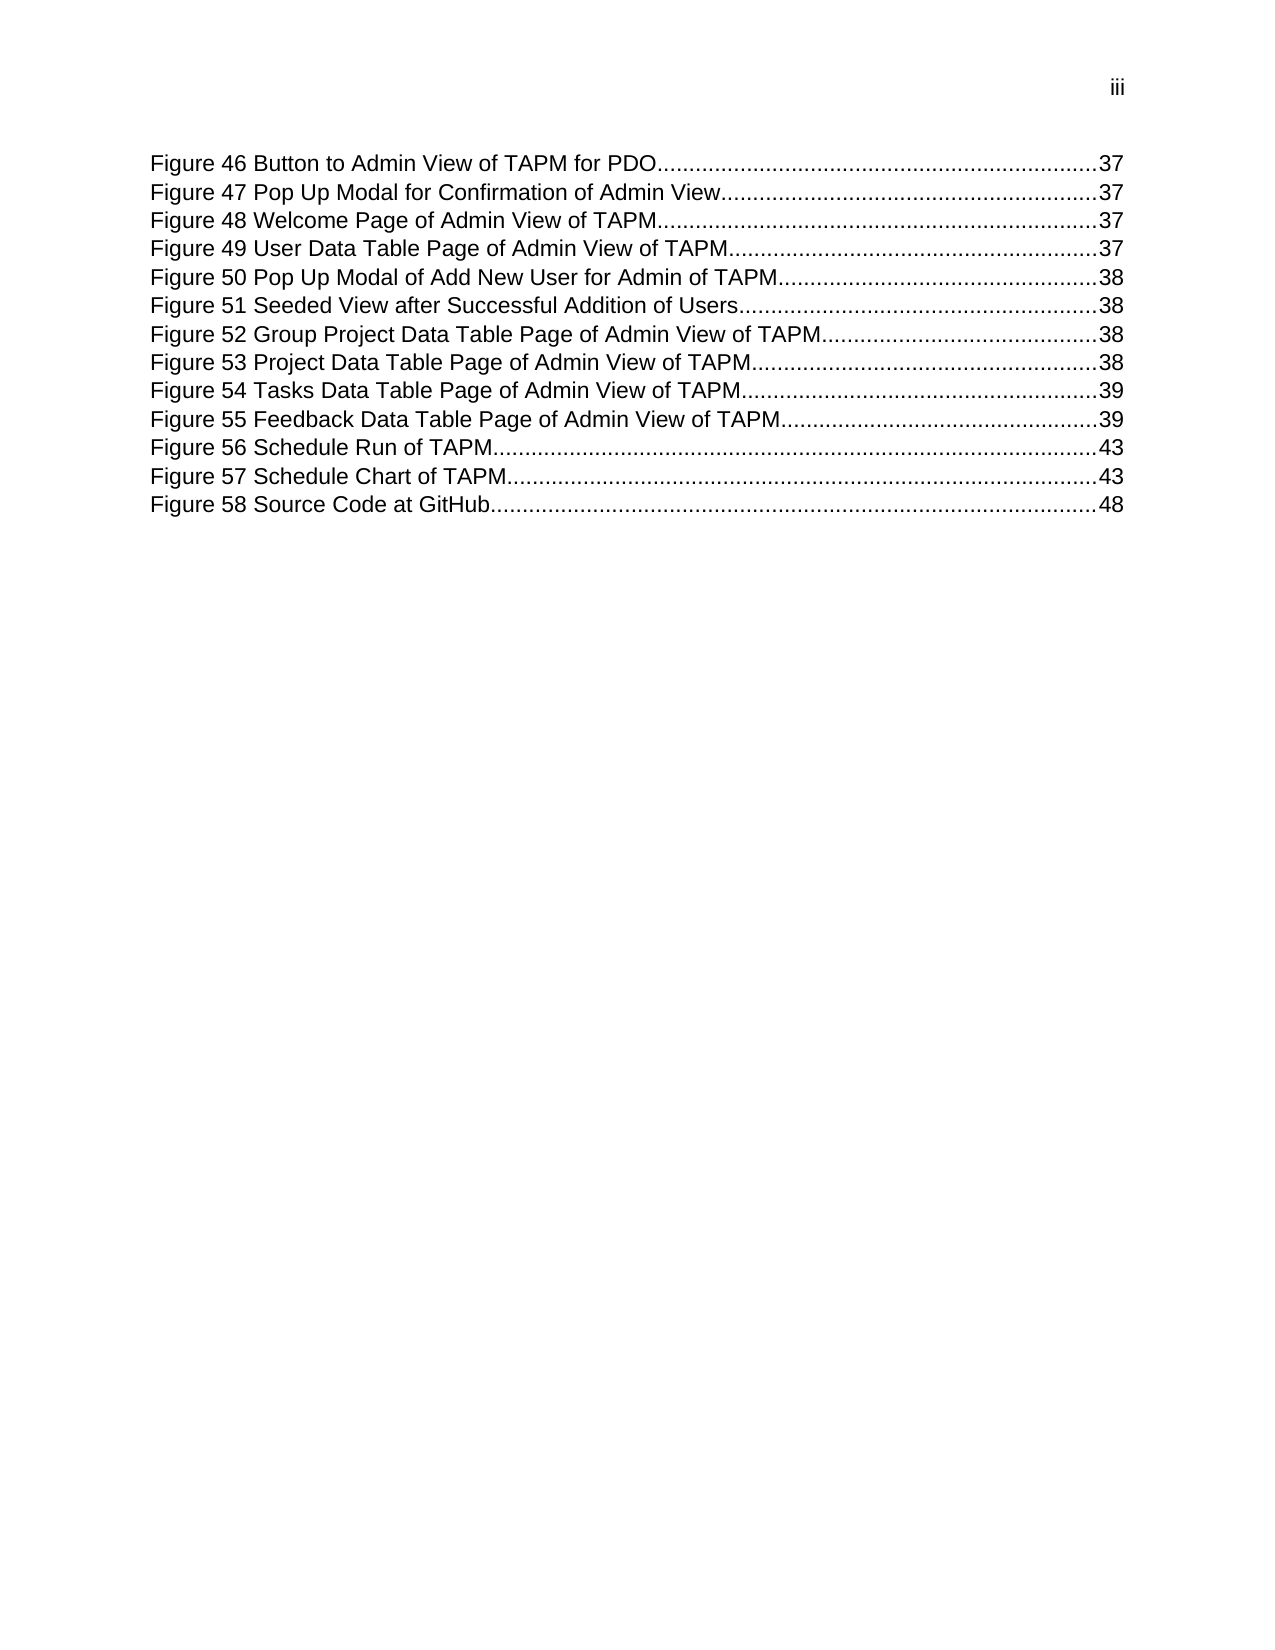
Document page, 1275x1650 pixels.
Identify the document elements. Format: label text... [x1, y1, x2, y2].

text Figure 51 Seeded View after Successful Addition of Users 38 [150, 292, 1125, 318]
text Figure 50 Pop Up Modal of Add New User for Admin of TAPM 38 [150, 264, 1125, 290]
text Figure 57 Schedule Chart of TAPM 43 [150, 463, 1125, 489]
text Figure 46 Button to Admin View of TAPM for PDO 37 [150, 150, 1125, 176]
text Figure 49 User Data Table Page of Admin View of TAPM 37 [150, 235, 1125, 262]
text Figure 47 Pop Up Modal for Confirmation of Admin View 37 [150, 178, 1125, 205]
text Figure 56 Schedule Run of TAPM 43 [150, 434, 1125, 461]
text Figure 53 Project Data Table Page of Admin View of TAPM 38 [150, 349, 1125, 375]
text Figure 48 Welcome Page of Admin View of TAPM 37 [150, 207, 1125, 233]
text Figure 55 Feedback Data Table Page of Admin View of TAPM 39 [150, 406, 1125, 432]
text Figure 58 Source Code at GitHub 48 [150, 491, 1125, 518]
text Figure 54 Tasks Data Table Page of Admin View of TAPM 39 [150, 377, 1125, 404]
text Figure 52 Group Project Data Table Page of Admin View of TAPM 38 [150, 321, 1125, 347]
